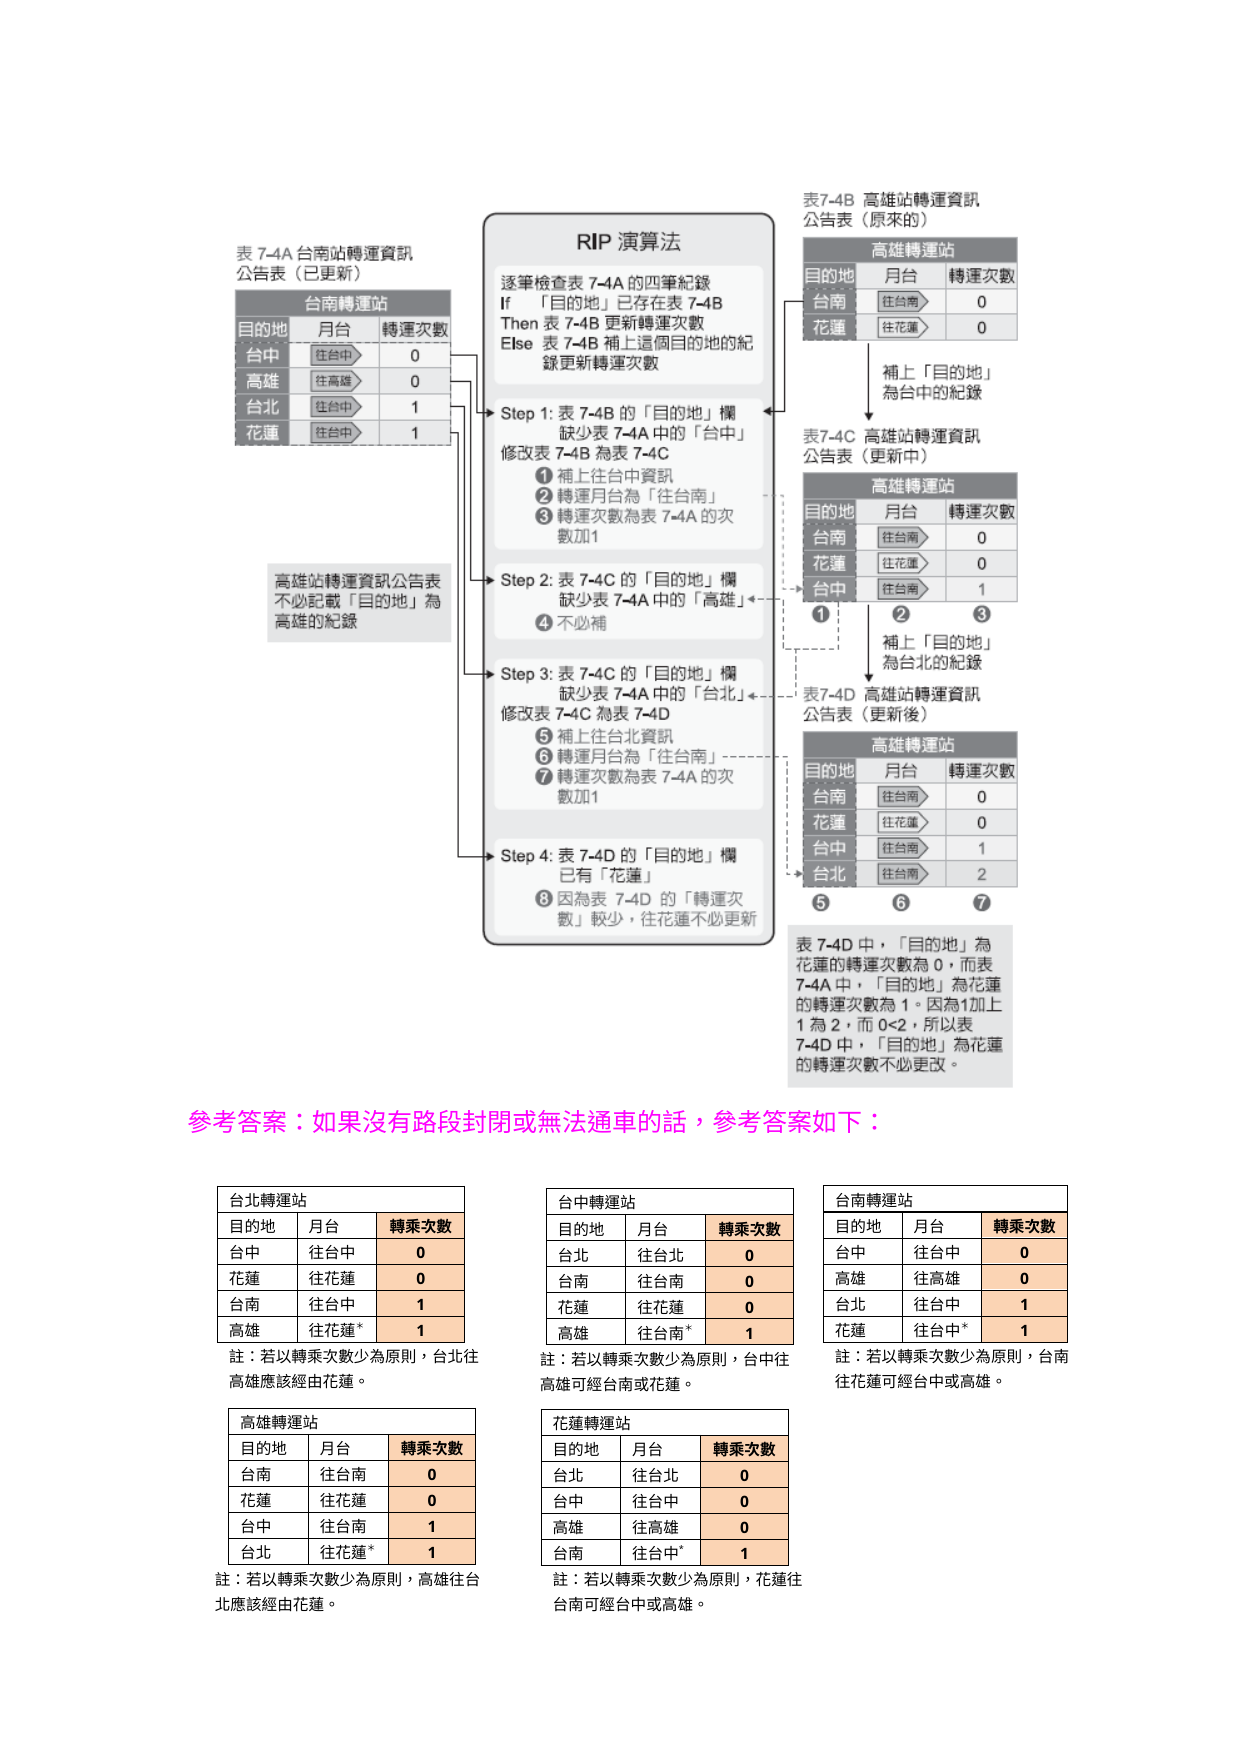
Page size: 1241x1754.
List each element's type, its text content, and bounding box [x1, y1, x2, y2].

text 參考答案：如果沒有路段封閉或無法通車的話，參考答案如下： [187, 1102, 1053, 1139]
picture [225, 167, 1028, 1099]
